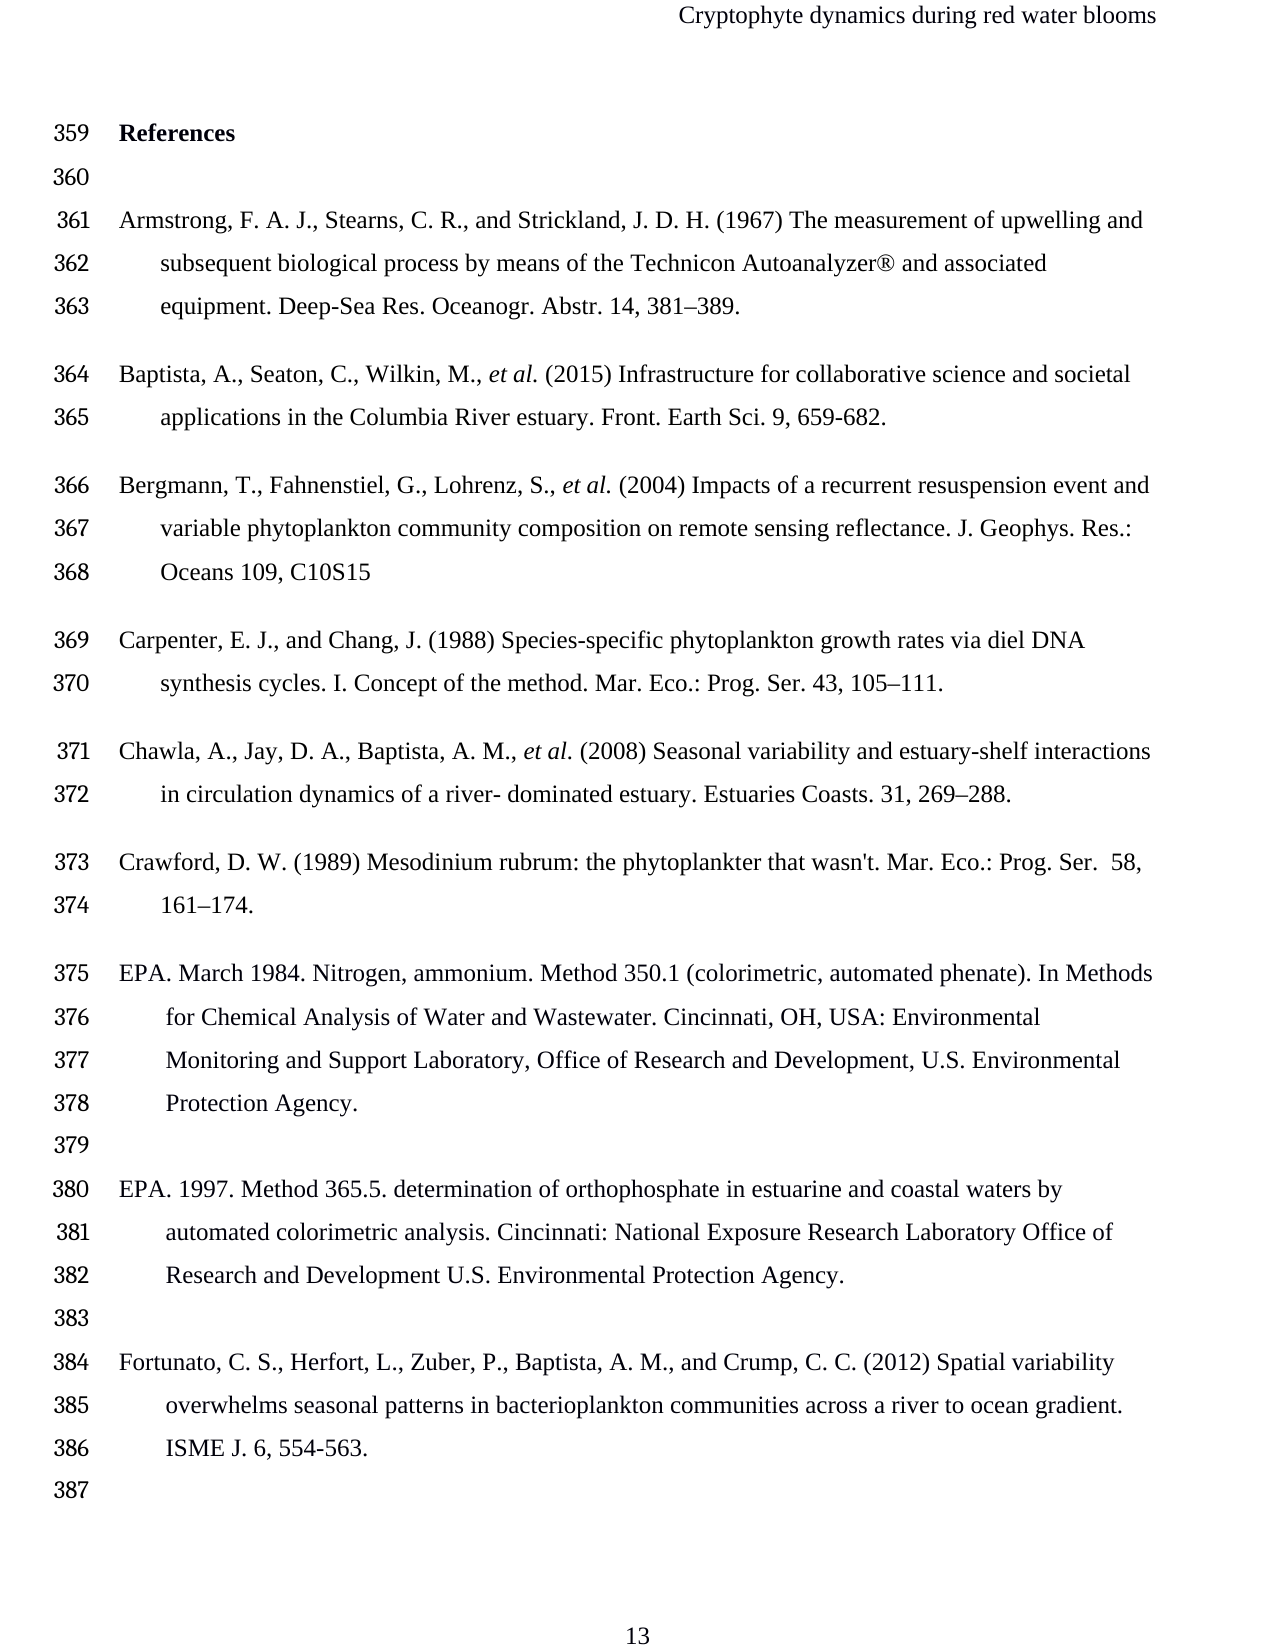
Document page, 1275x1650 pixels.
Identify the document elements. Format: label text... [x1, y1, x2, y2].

text Armstrong, F. A. J., Stearns, C. R., and Strickland, J. D. H. (1967) The measurement of upwelling and subsequent biological process by means of the Technicon Autoanalyzer® and associated equipment. Deep-Sea Res. Oceanogr. Abstr. 14, 381–389. [118, 205, 1156, 320]
text Fortunato, C. S., Herfort, L., Zuber, P., Baptista, A. M., and Crump, C. C. (2012) Spatial variability overwhelms seasonal patterns in bacterioplankton communities across a river to ocean gradient. ISME J. 6, 554-563. [118, 1347, 1156, 1462]
text Baptista, A., Seaton, C., Wilkin, M., et al. (2015) Infrastructure for collaborative science and societal applications in the Columbia River estuary. Front. Earth Sci. 9, 659-682. [118, 359, 1156, 431]
text EPA. March 1984. Nitrogen, ammonium. Method 350.1 (colorimetric, automated phenate). In Methods for Chemical Analysis of Water and Wastewater. Cincinnati, OH, USA: Environmental Monitoring and Support Laboratory, Office of Research and Development, U.S. Environmental Protection Agency. [118, 958, 1156, 1117]
text References [118, 118, 1156, 147]
text Crawford, D. W. (1989) Mesodinium rubrum: the phytoplankter that wasn't. Mar. Eco.: Prog. Ser. 58, 161–174. [118, 847, 1156, 919]
text Bergmann, T., Fahnenstiel, G., Lohrenz, S., et al. (2004) Impacts of a recurrent resuspension event and variable phytoplankton community composition on remote sensing reflectance. J. Geophys. Res.: Oceans 109, C10S15 [118, 470, 1156, 585]
text Carpenter, E. J., and Chang, J. (1988) Species-specific phytoplankton growth rates via diel DNA synthesis cycles. I. Concept of the method. Mar. Eco.: Prog. Ser. 43, 105–111. [118, 625, 1156, 697]
text Chawla, A., Jay, D. A., Baptista, A. M., et al. (2008) Seasonal variability and estuary-shelf interactions in circulation dynamics of a river- dominated estuary. Estuaries Coasts. 31, 269–288. [118, 736, 1156, 808]
text EPA. 1997. Method 365.5. determination of orthophosphate in estuarine and coastal waters by automated colorimetric analysis. Cincinnati: National Exposure Research Laboratory Office of Research and Development U.S. Environmental Protection Agency. [118, 1174, 1156, 1289]
